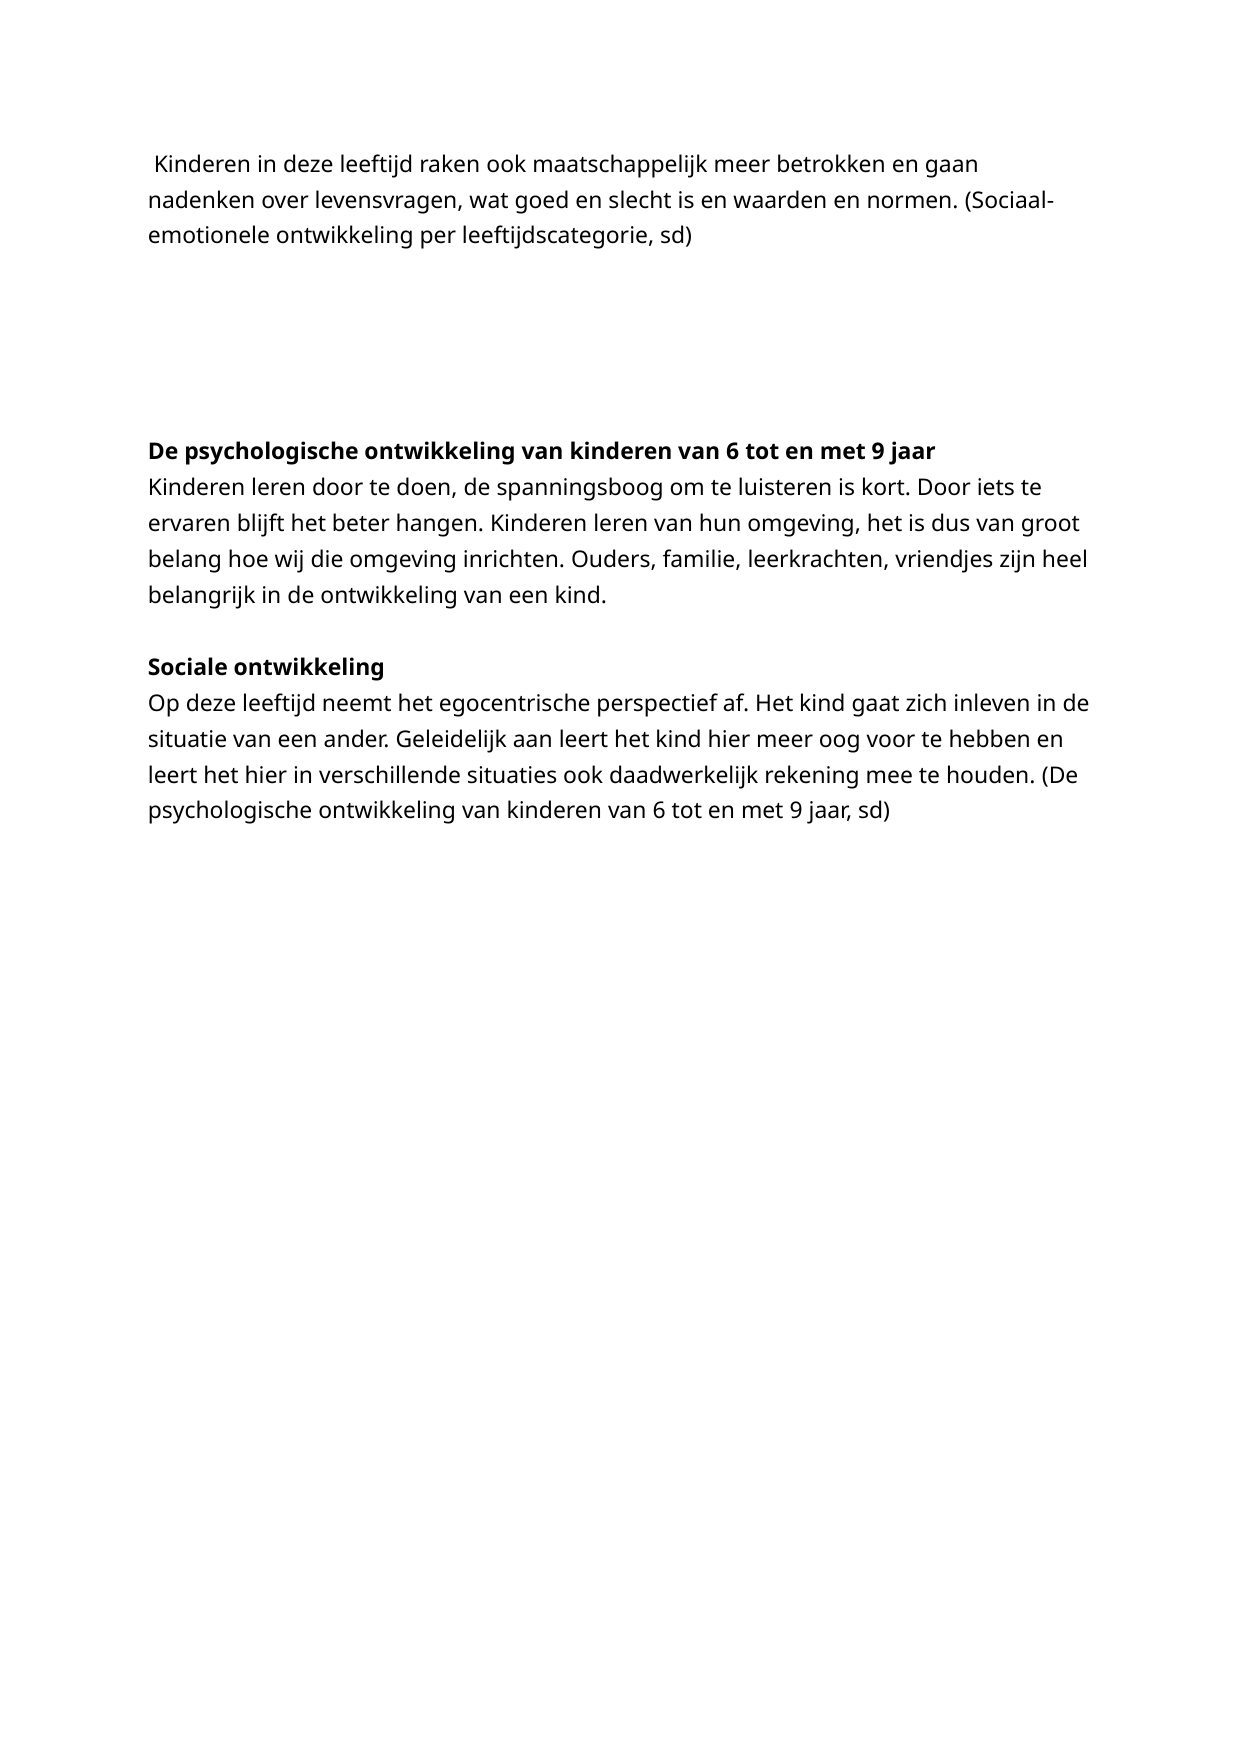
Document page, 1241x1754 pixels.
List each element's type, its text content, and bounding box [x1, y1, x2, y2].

text De psychologische ontwikkeling van kinderen van 6 tot en met 9 jaar [148, 435, 1093, 466]
text Kinderen in deze leeftijd raken ook maatschappelijk meer betrokken en gaan nadenken over levensvragen, wat goed en slecht is en waarden en normen. [148, 148, 1093, 251]
text Op deze leeftijd neemt het egocentrische perspectief af. Het kind gaat zich inleven in de situatie van een ander. Geleidelijk aan leert het kind hier meer oog voor te hebben en leert het hier in verschillende situaties ook daadwerkelijk rekening mee te houden. [148, 687, 1093, 826]
text Sociale ontwikkeling [148, 651, 1093, 682]
text Kinderen leren door te doen, de spanningsboog om te luisteren is kort. Door iets te ervaren blijft het beter hangen. Kinderen leren van hun omgeving, het is dus van groot belang hoe wij die omgeving inrichten. Ouders, familie, leerkrachten, vriendjes zijn heel belangrijk in de ontwikkeling van een kind. [148, 471, 1093, 610]
